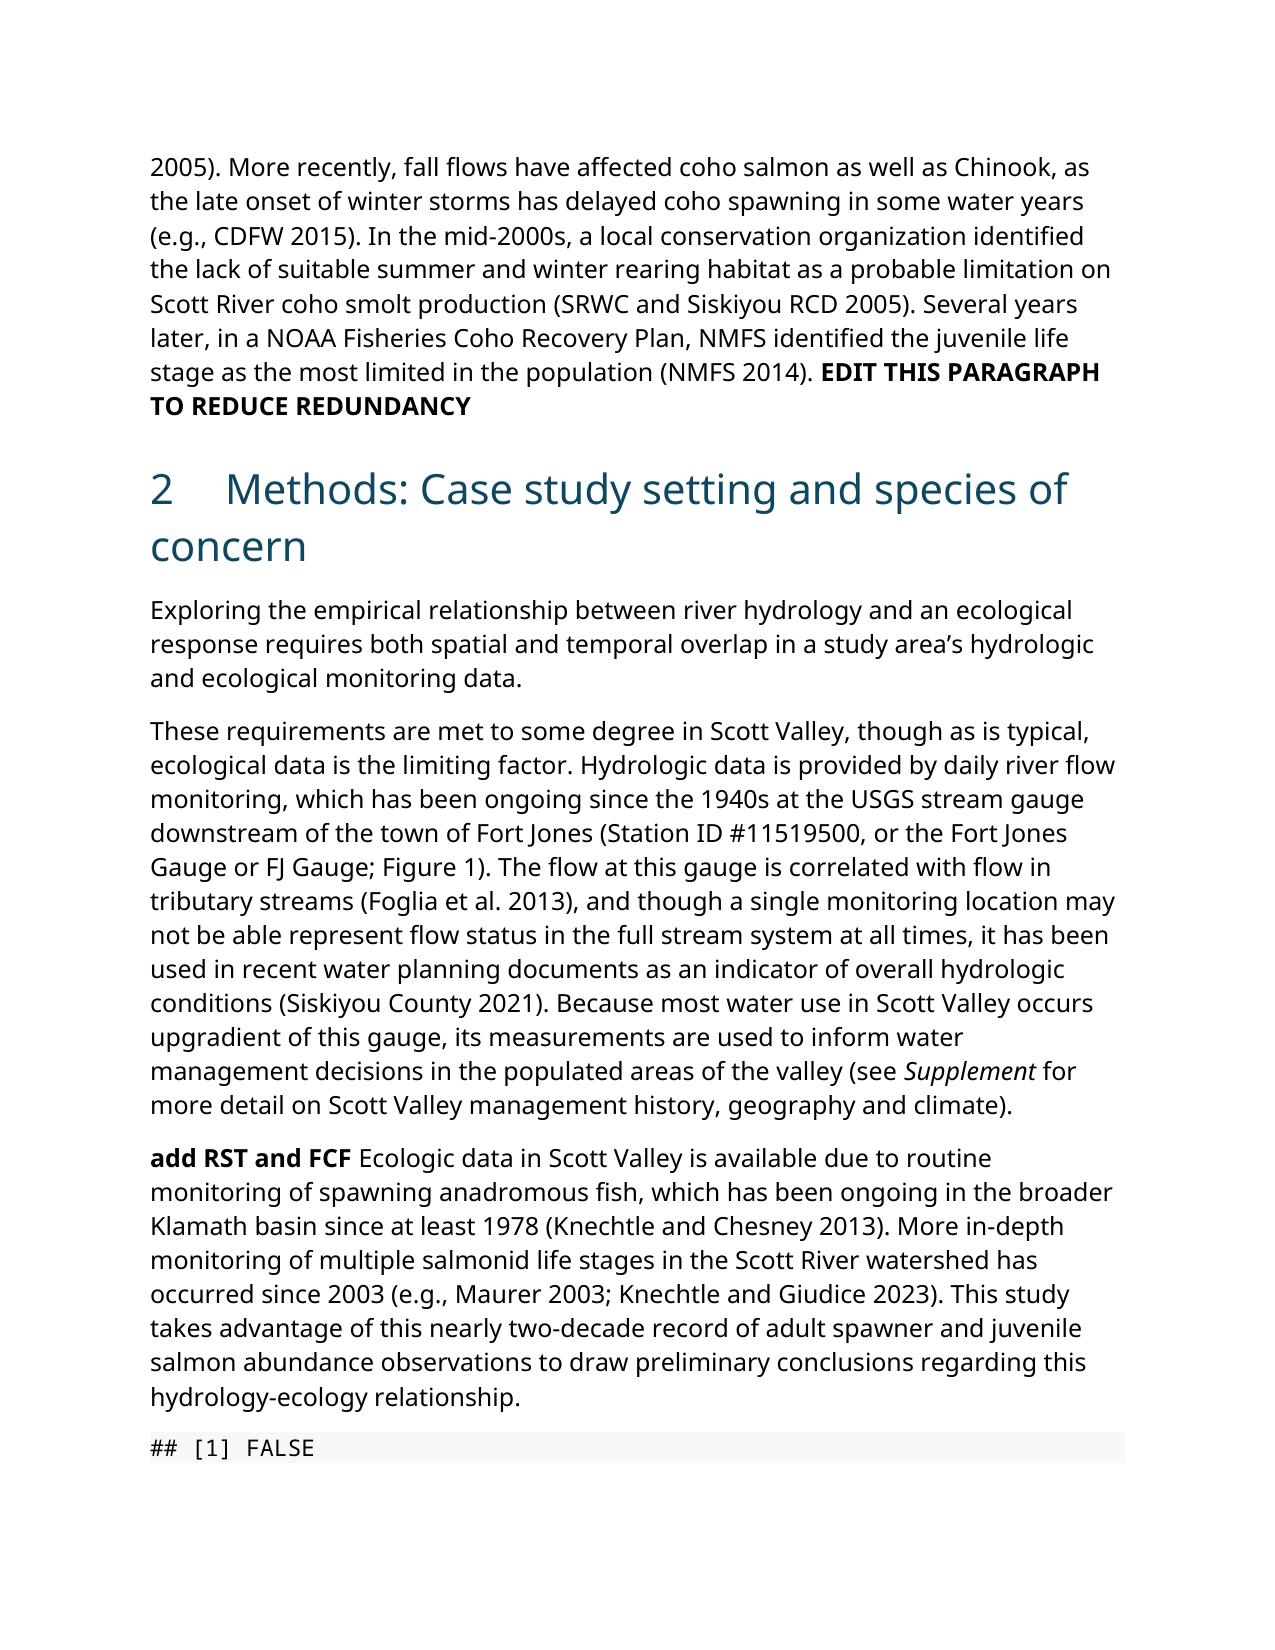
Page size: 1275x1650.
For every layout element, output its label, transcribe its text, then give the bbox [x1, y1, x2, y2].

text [150, 150, 1125, 422]
text add RST and FCF Ecologic data in Scott Valley is available due to routine monitoring of spawning anadromous fish, which has been ongoing in the broader Klamath basin since at least 1978 (Knechtle and Chesney 2013). More in-depth monitoring of multiple salmonid life stages in the Scott River watershed has occurred since 2003 (e.g., Maurer 2003; Knechtle and Giudice 2023). This study takes advantage of this nearly two-decade record of adult spawner and juvenile salmon abundance observations to draw preliminary conclusions regarding this hydrology-ecology relationship. [150, 1141, 1125, 1413]
text ## [1] FALSE [150, 1432, 1125, 1463]
text These requirements are met to some degree in Scott Valley, though as is typical, ecological data is the limiting factor. Hydrologic data is provided by daily river flow monitoring, which has been ongoing since the 1940s at the USGS stream gauge downstream of the town of Fort Jones (Station ID #11519500, or the Fort Jones Gauge or FJ Gauge; Figure 1). The flow at this gauge is correlated with flow in tributary streams (Foglia et al. 2013), and though a single monitoring location may not be able represent flow status in the full stream system at all times, it has been used in recent water planning documents as an indicator of overall hydrologic conditions (Siskiyou County 2021). Because most water use in Scott Valley occurs upgradient of this gauge, its measurements are used to inform water management decisions in the populated areas of the valley (see Supplement for more detail on Scott Valley management history, geography and climate). [150, 713, 1125, 1122]
text Exploring the empirical relationship between river hydrology and an ecological response requires both spatial and temporal overlap in a study area’s hydrologic and ecological monitoring data. [150, 592, 1125, 694]
subtitle 2 Methods: Case study setting and species of concern [150, 460, 1125, 573]
